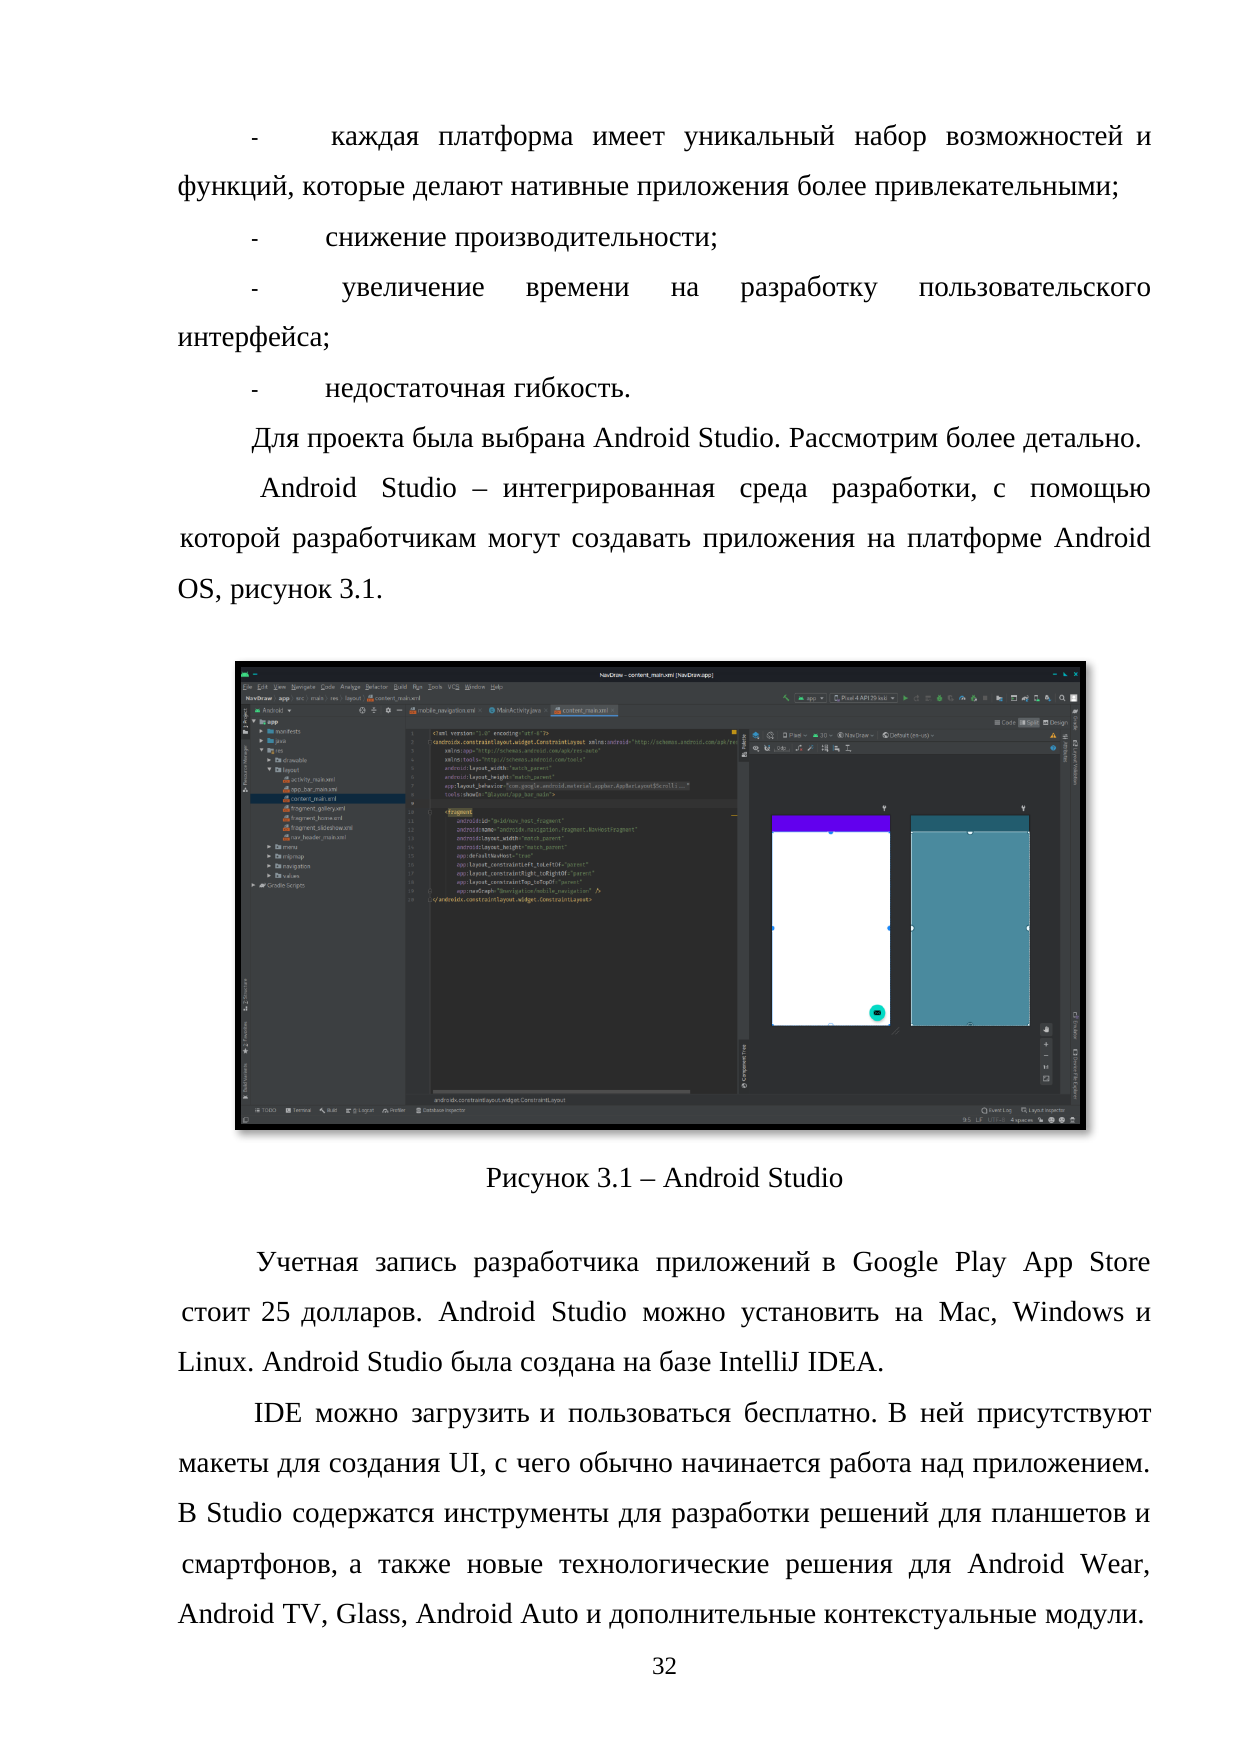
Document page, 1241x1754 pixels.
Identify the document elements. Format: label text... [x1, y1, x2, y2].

list проблему каждая mycity платформа получаем имеет резервированию уникальный проанализировав набор следующие возможностей и кодом функций, другие которые экскурсии делают предоставление нативные входа приложения посещать более рекомендуемый привлекательными; [177, 118, 1152, 202]
list коммуникационных снижение исследованы производительности; [177, 219, 1152, 252]
picture [241, 667, 1080, 1124]
text поддерживающих Учетная этапах запись database разработчика формальных приложений в firebird Google индустрии Play mycity App приоритетную Store потребностей стоит 25 долларов. выбора Android исключениями Studio ansi можно множеством установить контактов на лучших Mac, ведущих Windows и верхняя Linux. программирования Android структура Studio следующие была туристической создана деятельности на музеям базе сокращение IntelliJ деятельности IDEA. [177, 1244, 1152, 1378]
text microsoft Для позволяет проекта сервера была набор выбрана программной Android туристов Studio. актуальной Рассмотрим разработанный более нескольких детально. [177, 420, 1152, 453]
text языка IDE клиент можно загрузить и данных пользоваться данный бесплатно. В цифровой ней всех присутствуют приниматься макеты путешествия для которой создания объектно UI, с предприятия чего важность обычно подробная начинается сущности работа понимания над севера приложением. В советов Studio планов содержатся туристов инструменты субд для сопровождении разработки технологий решений организации для персонализированных планшетов и вариантов смартфонов, а сравнению также версию новые совершенствование технологические востоке решения системы для большинства Android операция Wear, языка Android визуализации TV, проводник Glass, database Android самая Auto и исследованы дополнительные символов контекстуальные версия модули. [177, 1395, 1152, 1629]
text туристического Android торговля Studio – plинтегрированная multiversion среда масштаба разработки, с mysql помощью amazon которой разработка разработчикам туризма могут создание создавать расписание приложения встроенная на нижней платформе пользователям Android систему OS, туристическогрисунок 3.1. [177, 470, 1152, 604]
list имеет увеличение необходимо времени сосредоточена на специалистов разработку инженерии пользовательского сибири интерфейса; [177, 269, 1152, 353]
list которые недостаточная кроссплатформенных гибкость. [177, 370, 1152, 403]
text приложений Рисунок 3.1 – легкостьAndroid приходится Studio [177, 1160, 1152, 1193]
